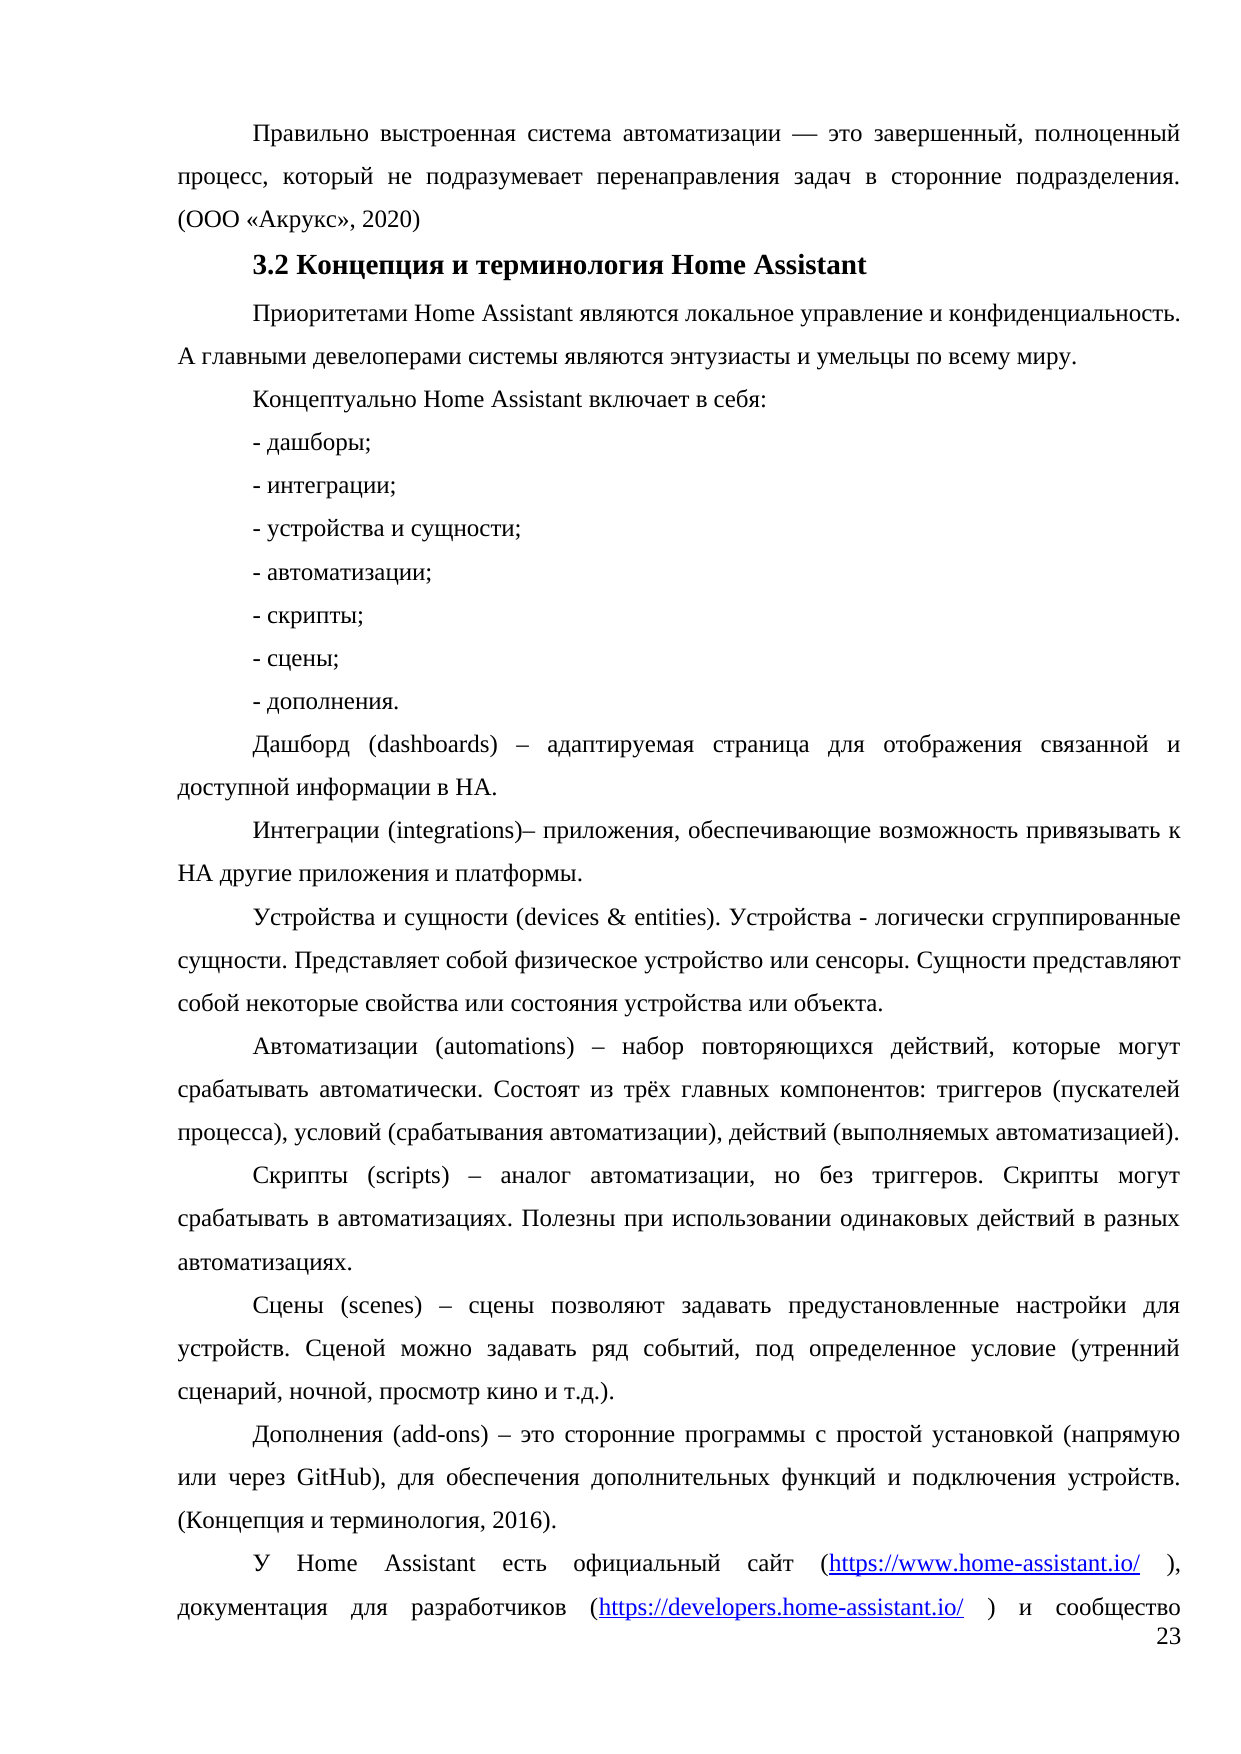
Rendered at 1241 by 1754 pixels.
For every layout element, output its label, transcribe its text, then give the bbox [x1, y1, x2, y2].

text - сцены; [177, 643, 1181, 672]
text - скрипты; [177, 600, 1181, 628]
text Дополнения (add-ons) – это сторонние программы с простой установкой (напрямую или через GitHub), для обеспечения дополнительных функций и подключения устройств. . [177, 1419, 1181, 1534]
text Приоритетами Home Assistant являются локальное управление и конфиденциальность. А главными девелоперами системы являются энтузиасты и умельцы по всему миру. [177, 298, 1181, 370]
text Концептуально Home Assistant включает в себя: [177, 384, 1181, 413]
text Скрипты (scripts) – аналог автоматизации, но без триггеров. Скрипты могут срабатывать в автоматизациях. Полезны при использовании одинаковых действий в разных автоматизациях. [177, 1160, 1181, 1275]
text Дашборд (dashboards) – адаптируемая страница для отображения связанной и доступной информации в HА. [177, 729, 1181, 801]
text - интеграции; [177, 470, 1181, 499]
text Правильно выстроенная система автоматизации — это завершенный, полноценный процесс, который не подразумевает перенаправления задач в сторонние подразделения. [177, 118, 1181, 233]
text Устройства и сущности (devices & entities). Устройства - логически сгруппированные сущности. Представляет собой физическое устройство или сенсоры. Сущности представляют собой некоторые свойства или состояния устройства или объекта. [177, 902, 1181, 1017]
text Автоматизации (automations) – набор повторяющихся действий, которые могут срабатывать автоматически. Состоят из трёх главных компонентов: триггеров (пускателей процесса), условий (срабатывания автоматизации), действий (выполняемых автоматизацией). [177, 1031, 1181, 1146]
text - дашборы; [177, 427, 1181, 456]
text Сцены (scenes) – сцены позволяют задавать предустановленные настройки для устройств. Сценой можно задавать ряд событий, под определенное условие (утренний сценарий, ночной, просмотр кино и т.д.). [177, 1290, 1181, 1405]
text 3.2 Концепция и терминология Home Assistant [177, 247, 1181, 281]
text - автоматизации; [177, 557, 1181, 585]
text - дополнения. [177, 686, 1181, 715]
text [177, 1548, 1181, 1620]
text Интеграции (integrations)– приложения, обеспечивающие возможность привязывать к НА другие приложения и платформы. [177, 815, 1181, 887]
text - устройства и сущности; [177, 513, 1181, 542]
